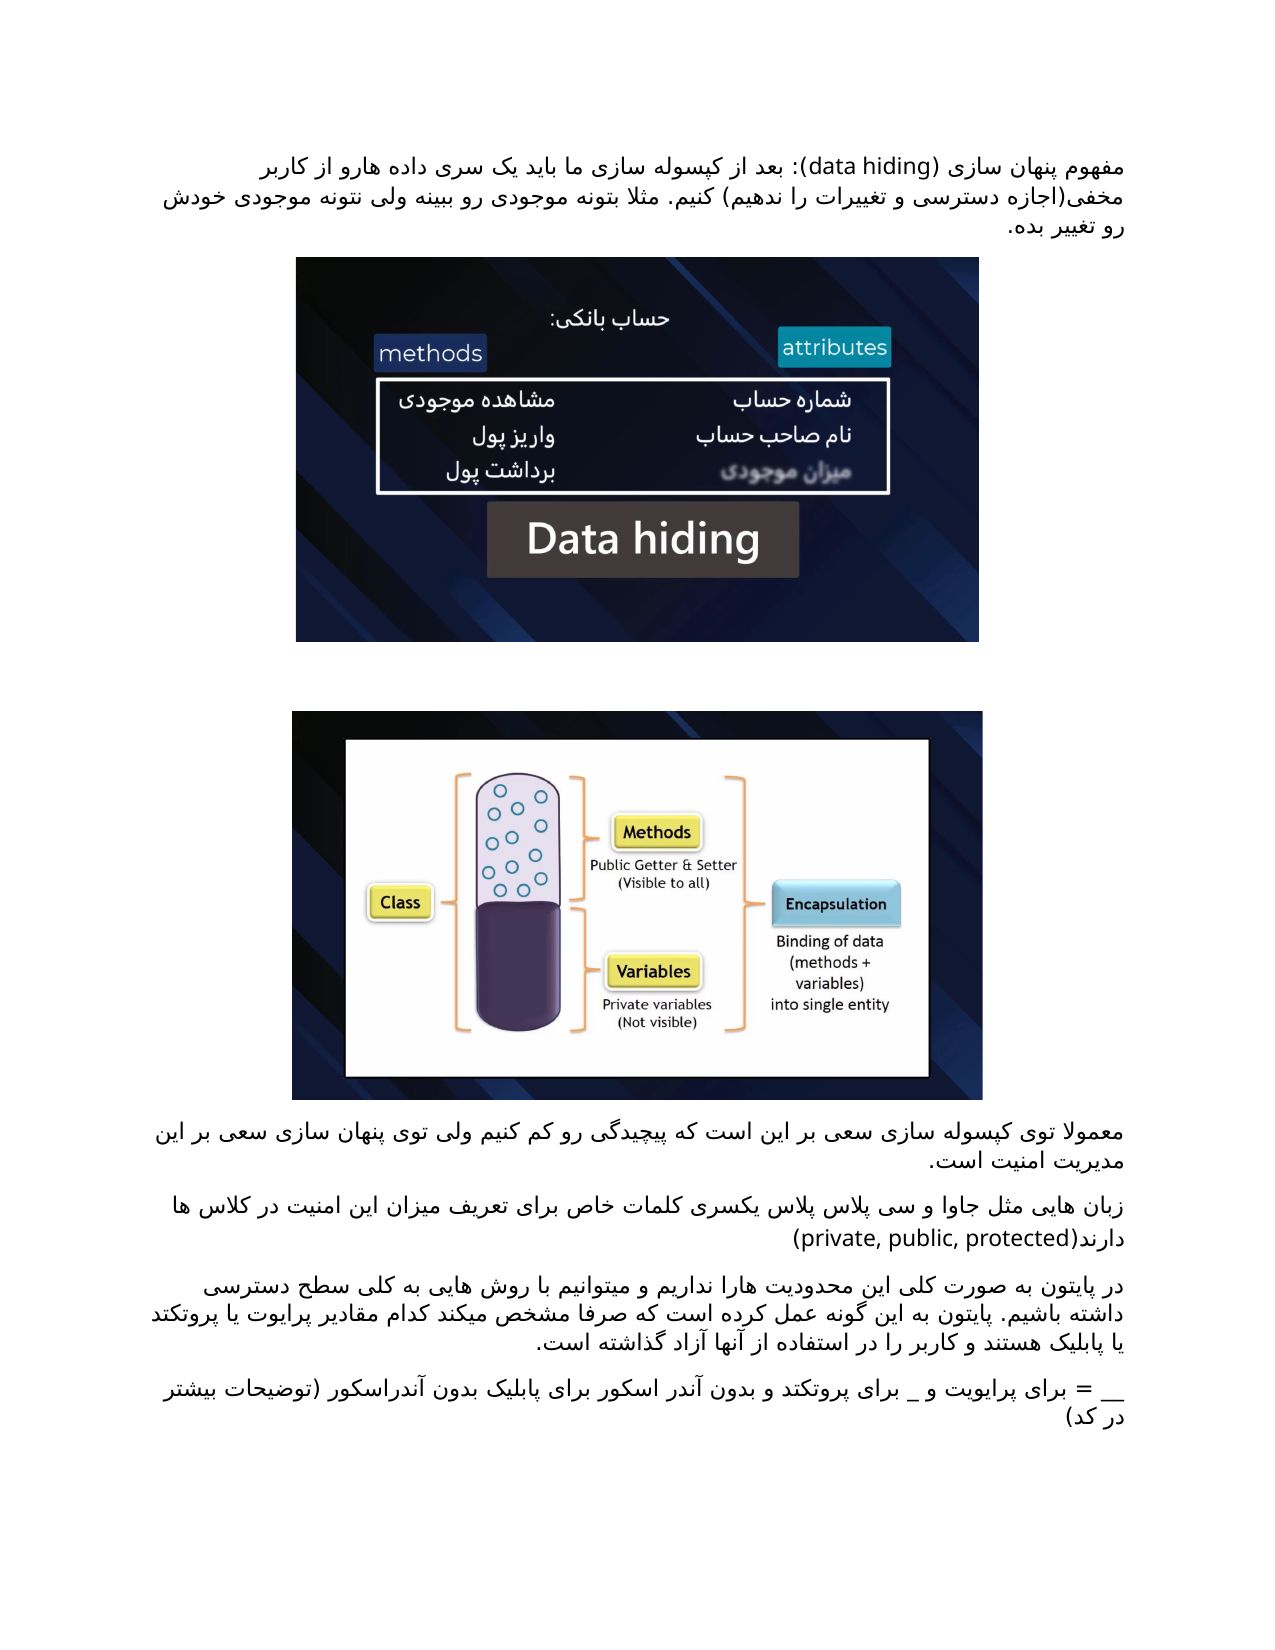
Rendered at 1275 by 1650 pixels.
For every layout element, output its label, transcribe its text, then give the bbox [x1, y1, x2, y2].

picture [295, 257, 979, 642]
text __ = برای پرایویت و _ برای پروتکتد و بدون آندر اسکور برای پابلیک بدون آندراسکور (توضیحات بیشتر در کد) [150, 1375, 1125, 1430]
text معمولا توی کپسوله سازی سعی بر این است که پیچیدگی رو کم کنیم ولی توی پنهان سازی سعی بر این مدیریت امنیت است. [150, 1118, 1125, 1174]
text زبان هایی مثل جاوا و سی پلاس پلاس یکسری کلمات خاص برای تعریف میزان این امنیت در کلاس ها دارند(private, public, protected) [150, 1193, 1125, 1253]
text مفهوم پنهان سازی (data hiding): بعد از کپسوله سازی ما باید یک سری داده هارو از کاربر مخفی(اجازه دسترسی و تغییرات را ندهیم) کنیم. مثلا بتونه موجودی رو ببینه ولی نتونه موجودی خودش رو تغییر بده. [150, 150, 1125, 239]
text در پایتون به صورت کلی این محدودیت هارا نداریم و میتوانیم با روش هایی به کلی سطح دسترسی داشته باشیم. پایتون به این گونه عمل کرده است که صرفا مشخص میکند کدام مقادیر پرایوت یا پروتکتد یا پابلیک هستند و کاربر را در استفاده از آنها آزاد گذاشته است. [150, 1272, 1125, 1356]
picture [292, 711, 983, 1100]
